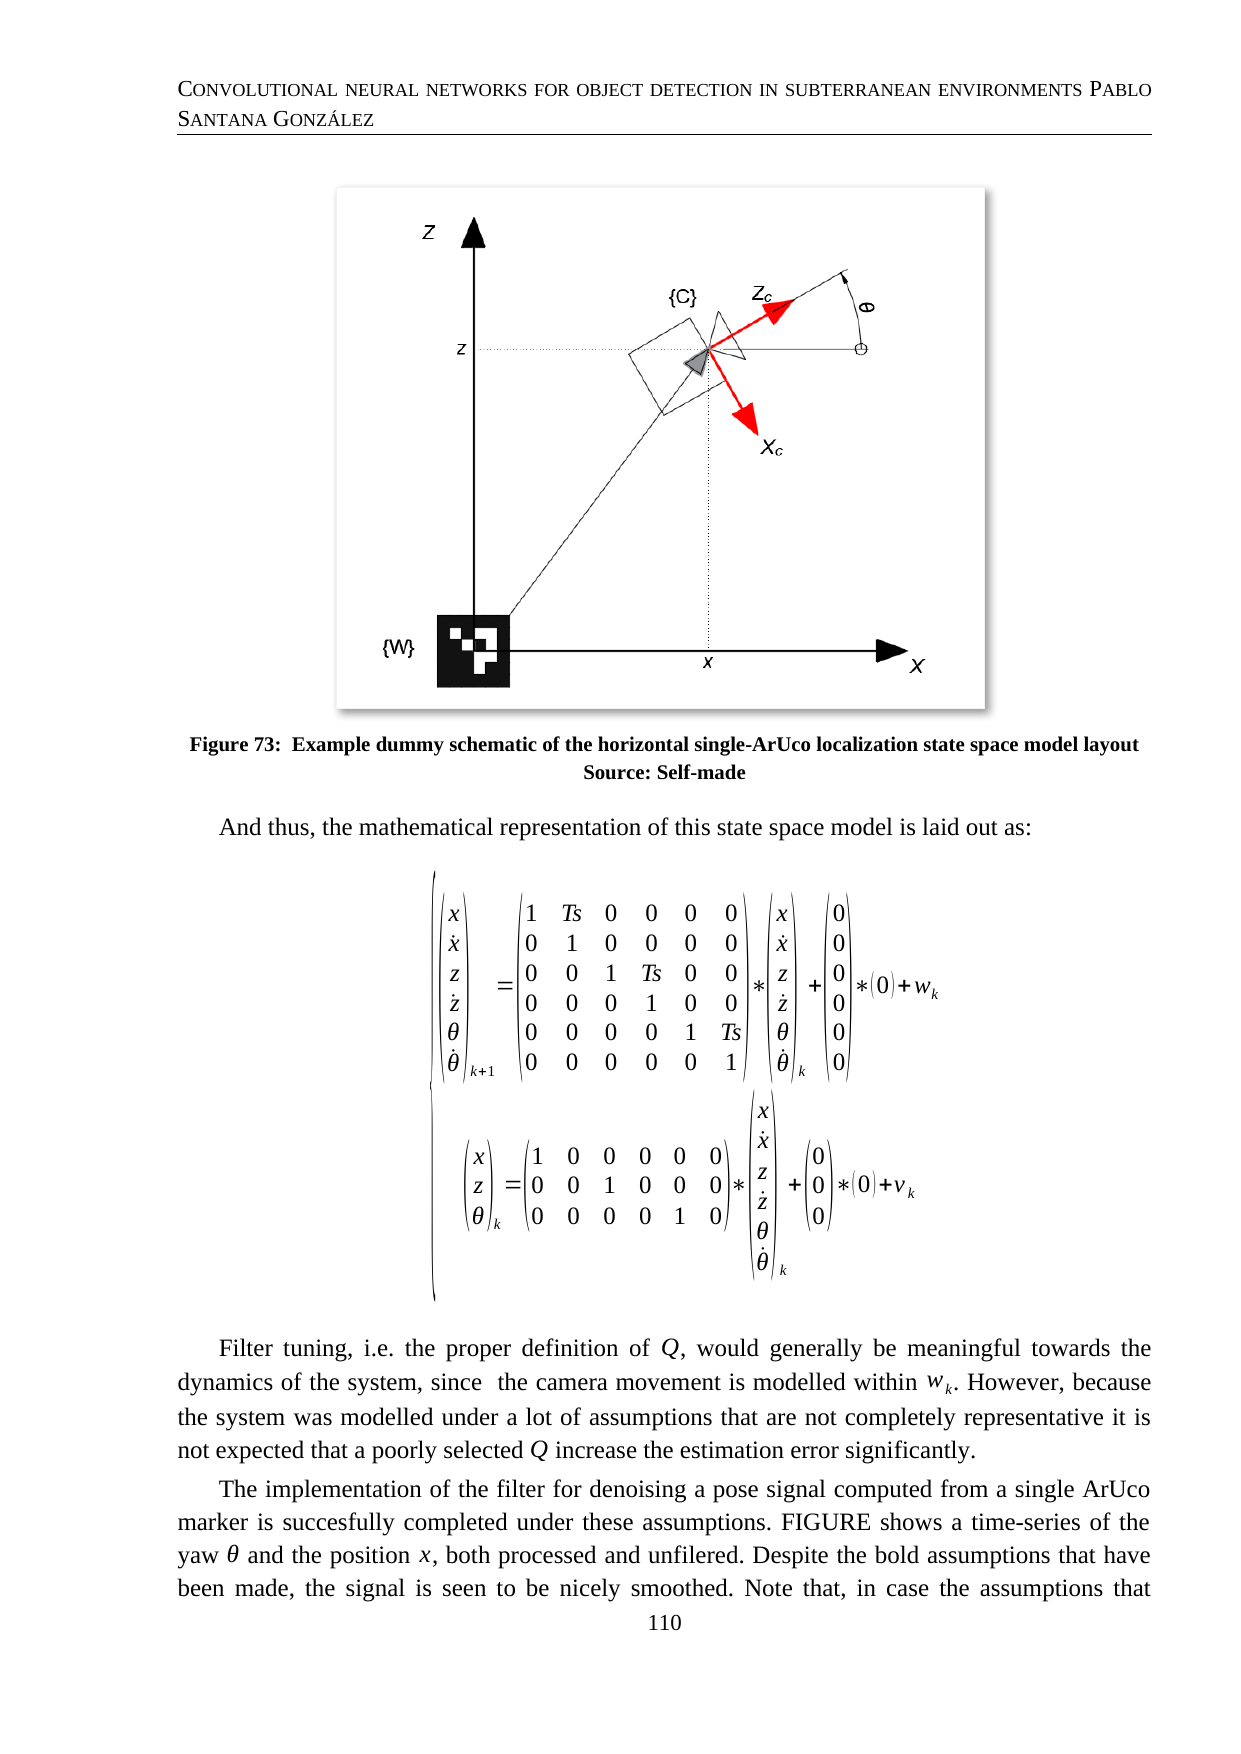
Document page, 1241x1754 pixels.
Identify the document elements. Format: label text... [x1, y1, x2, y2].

text And thus, the mathematical representation of this state space model is laid out as: [177, 812, 1152, 841]
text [177, 1474, 1152, 1602]
picture [337, 188, 984, 708]
text Filter tuning, i.e. the proper definition of , would generally be meaningful towards the dynamics of the system, since the camera movement is modelled within . However, because the system was modelled under a lot of assumptions that are not completely representative it is not expected that a poorly selected increase the estimation error significantly. [177, 1333, 1152, 1463]
text Source: Self-made [177, 760, 1152, 784]
